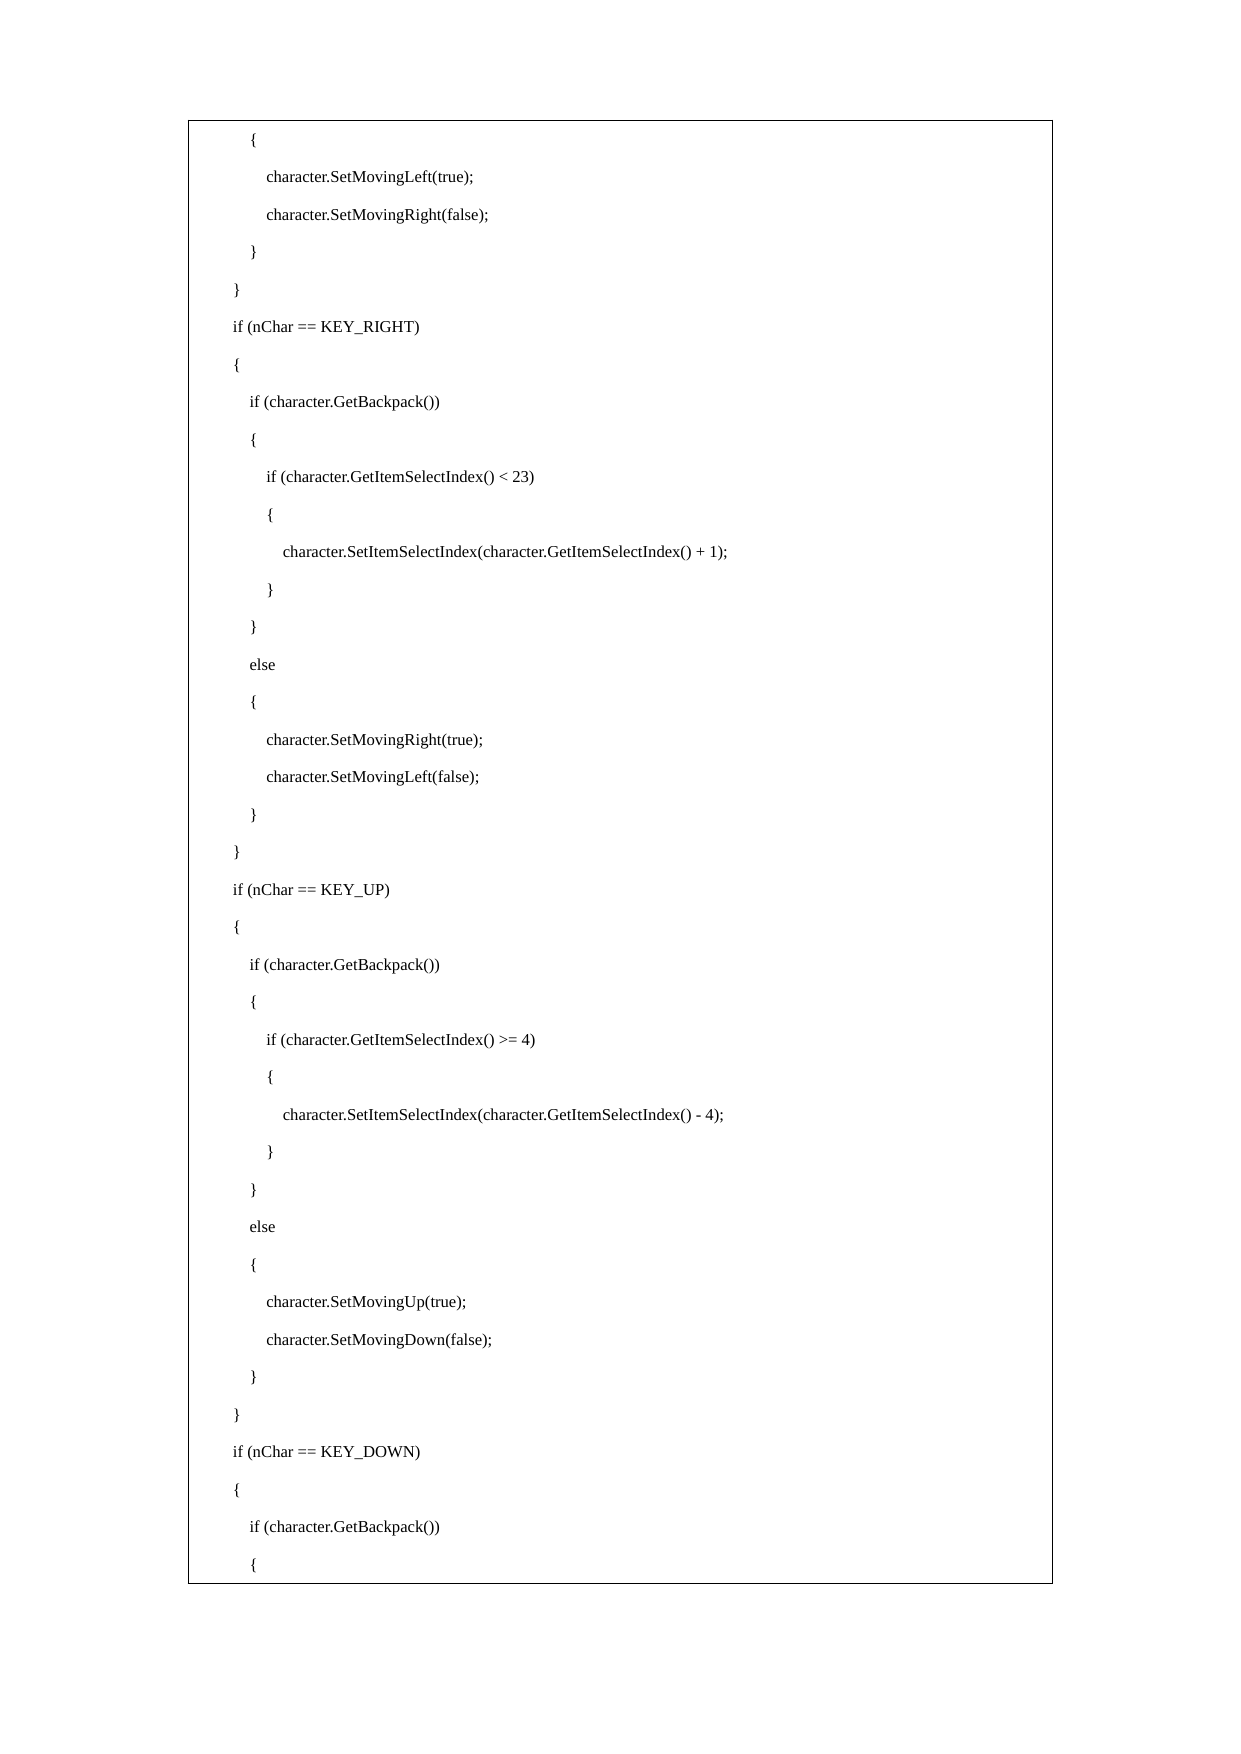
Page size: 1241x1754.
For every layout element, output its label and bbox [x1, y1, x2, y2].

table_cell [189, 121, 1052, 1583]
